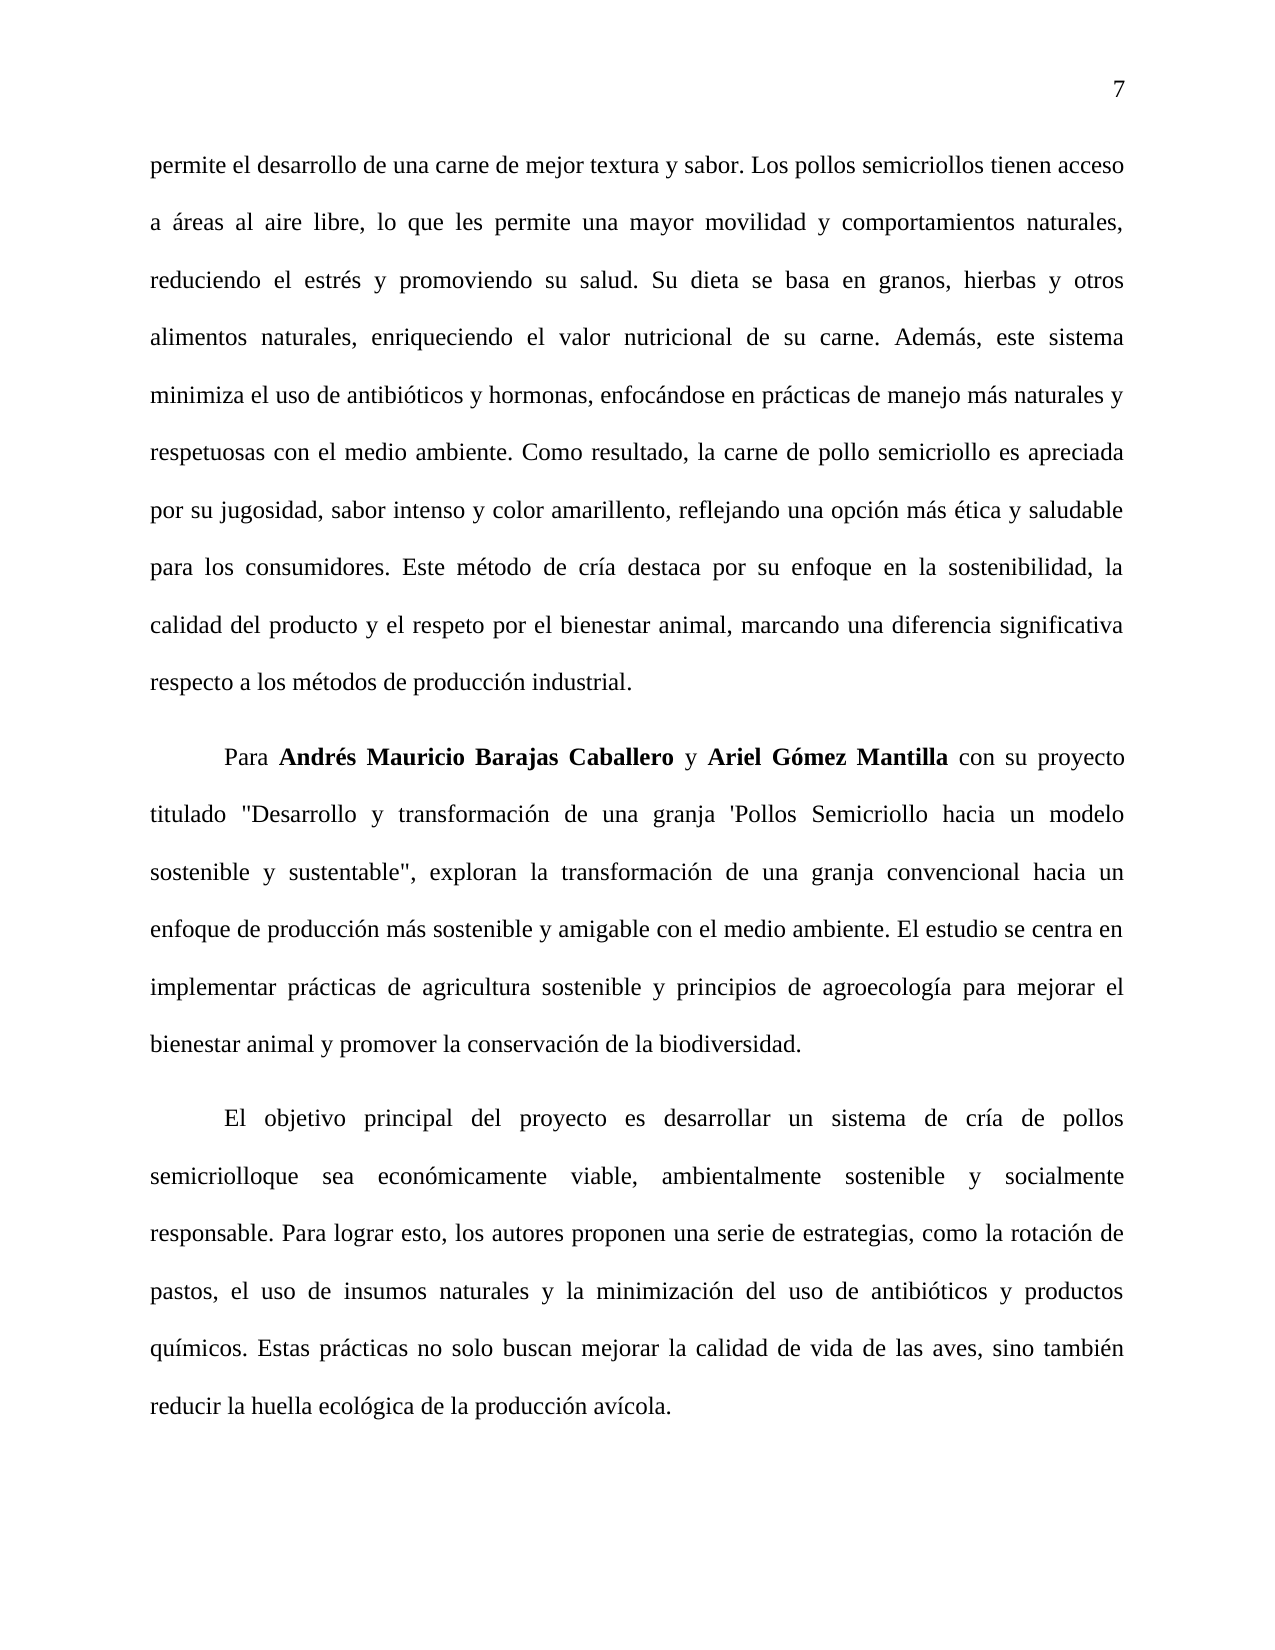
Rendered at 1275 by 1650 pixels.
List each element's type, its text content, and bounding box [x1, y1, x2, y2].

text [150, 150, 1125, 696]
text Para Andrés Mauricio Barajas Caballero y Ariel Gómez Mantilla con su proyecto titulado "Desarrollo y transformación de una granja 'Pollos Semicriollo hacia un modelo sostenible y sustentable", exploran la transformación de una granja convencional hacia un enfoque de producción más sostenible y amigable con el medio ambiente. El estudio se centra en implementar prácticas de agricultura sostenible y principios de agroecología para mejorar el bienestar animal y promover la conservación de la biodiversidad. [150, 742, 1125, 1058]
text El objetivo principal del proyecto es desarrollar un sistema de cría de pollos semicriolloque sea económicamente viable, ambientalmente sostenible y socialmente responsable. Para lograr esto, los autores proponen una serie de estrategias, como la rotación de pastos, el uso de insumos naturales y la minimización del uso de antibióticos y productos químicos. Estas prácticas no solo buscan mejorar la calidad de vida de las aves, sino también reducir la huella ecológica de la producción avícola. [150, 1103, 1125, 1419]
